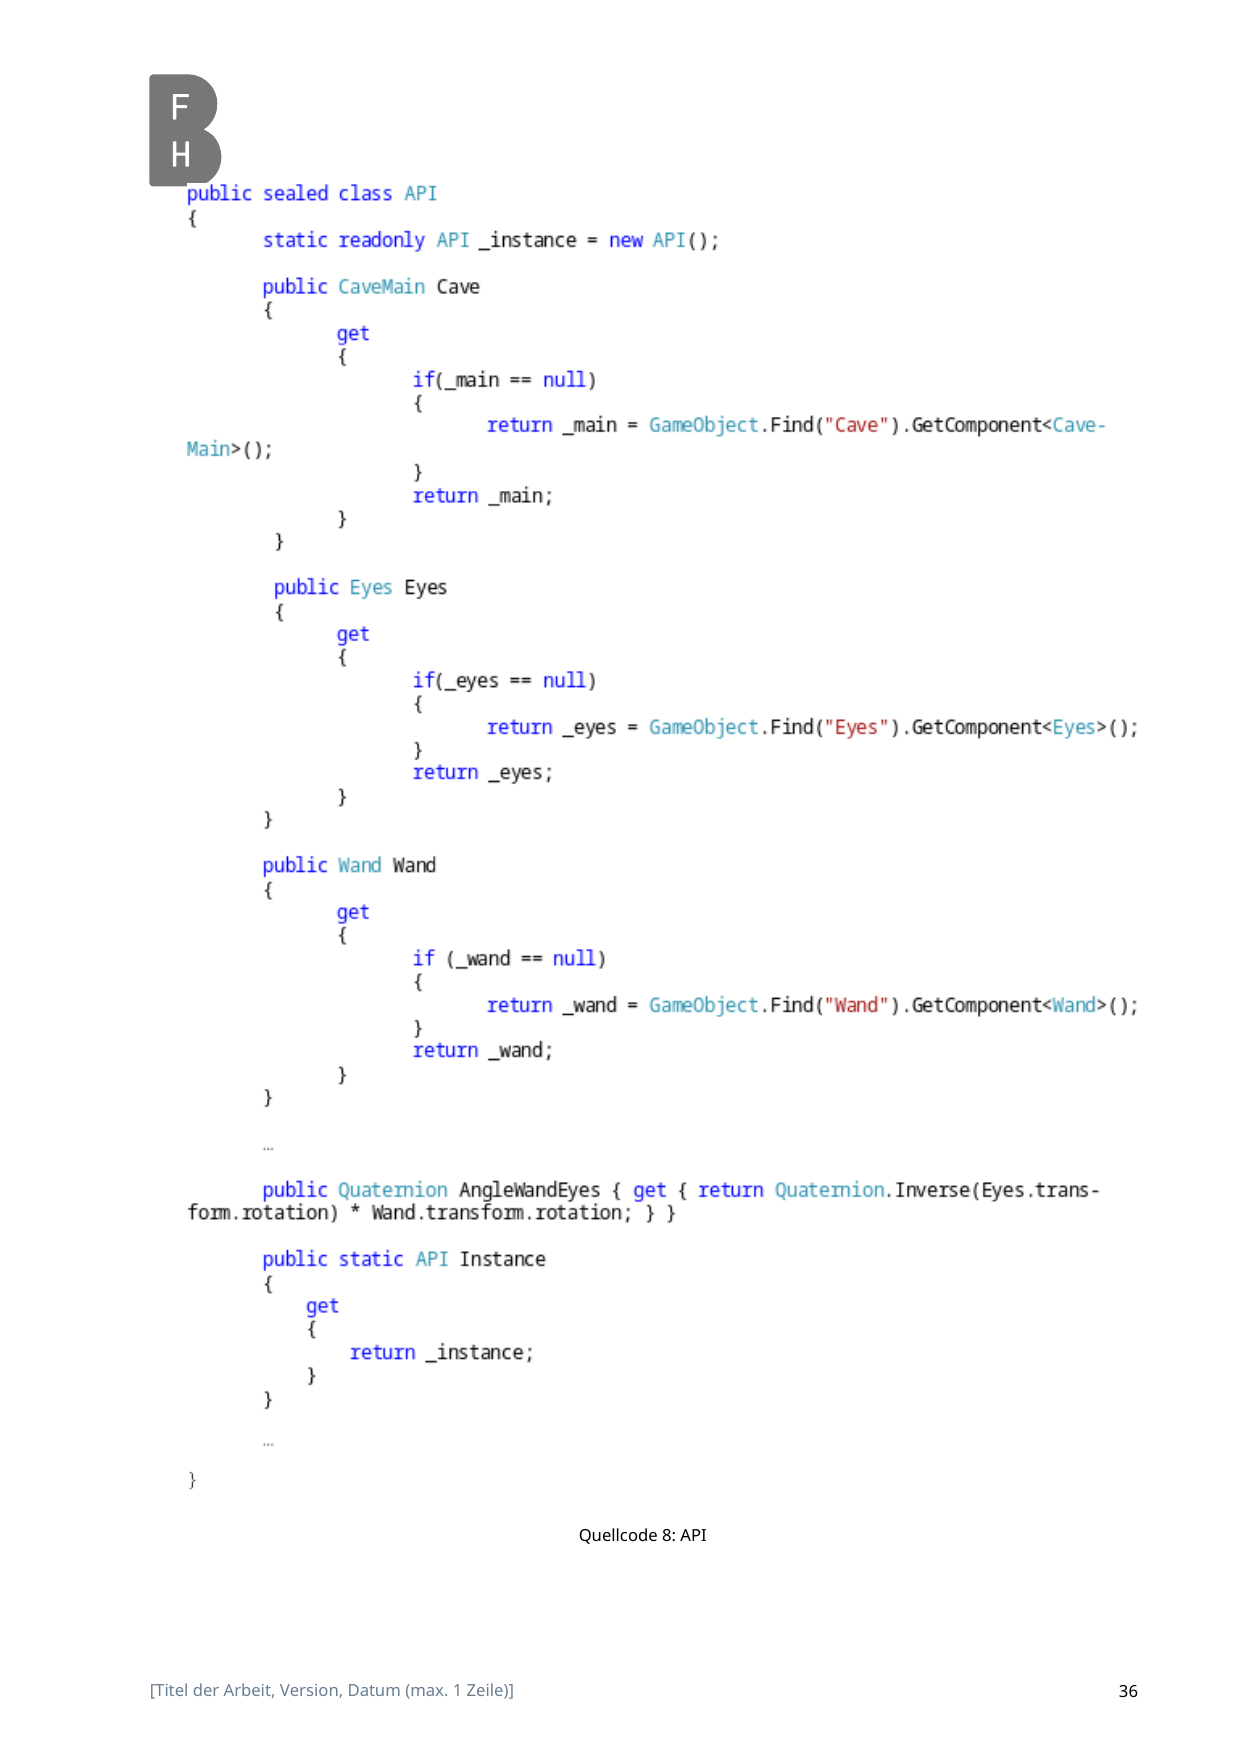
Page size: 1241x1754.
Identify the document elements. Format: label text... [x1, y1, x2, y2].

text Quellcode 8: API [149, 1521, 1136, 1547]
